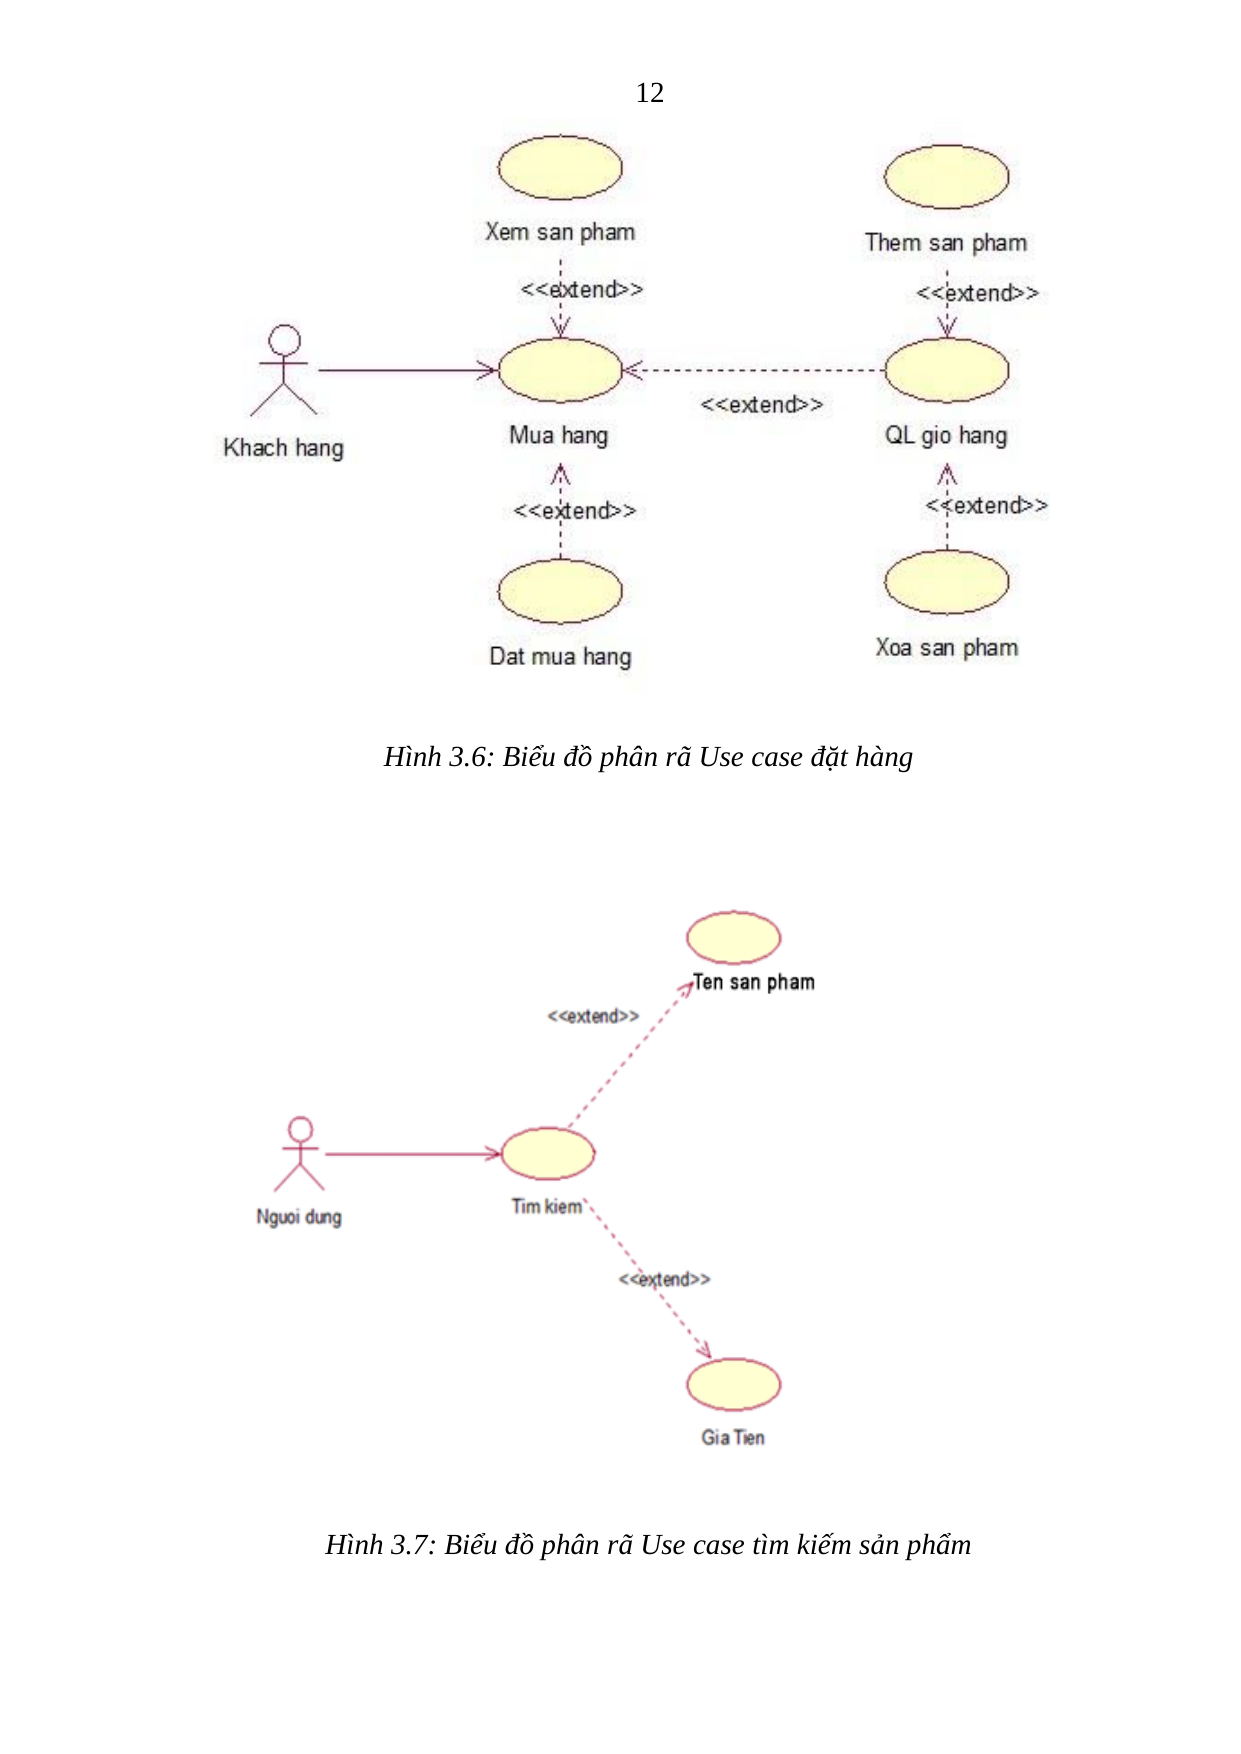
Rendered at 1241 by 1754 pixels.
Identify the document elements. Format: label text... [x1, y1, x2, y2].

picture [177, 876, 1123, 1518]
picture [186, 118, 1113, 710]
